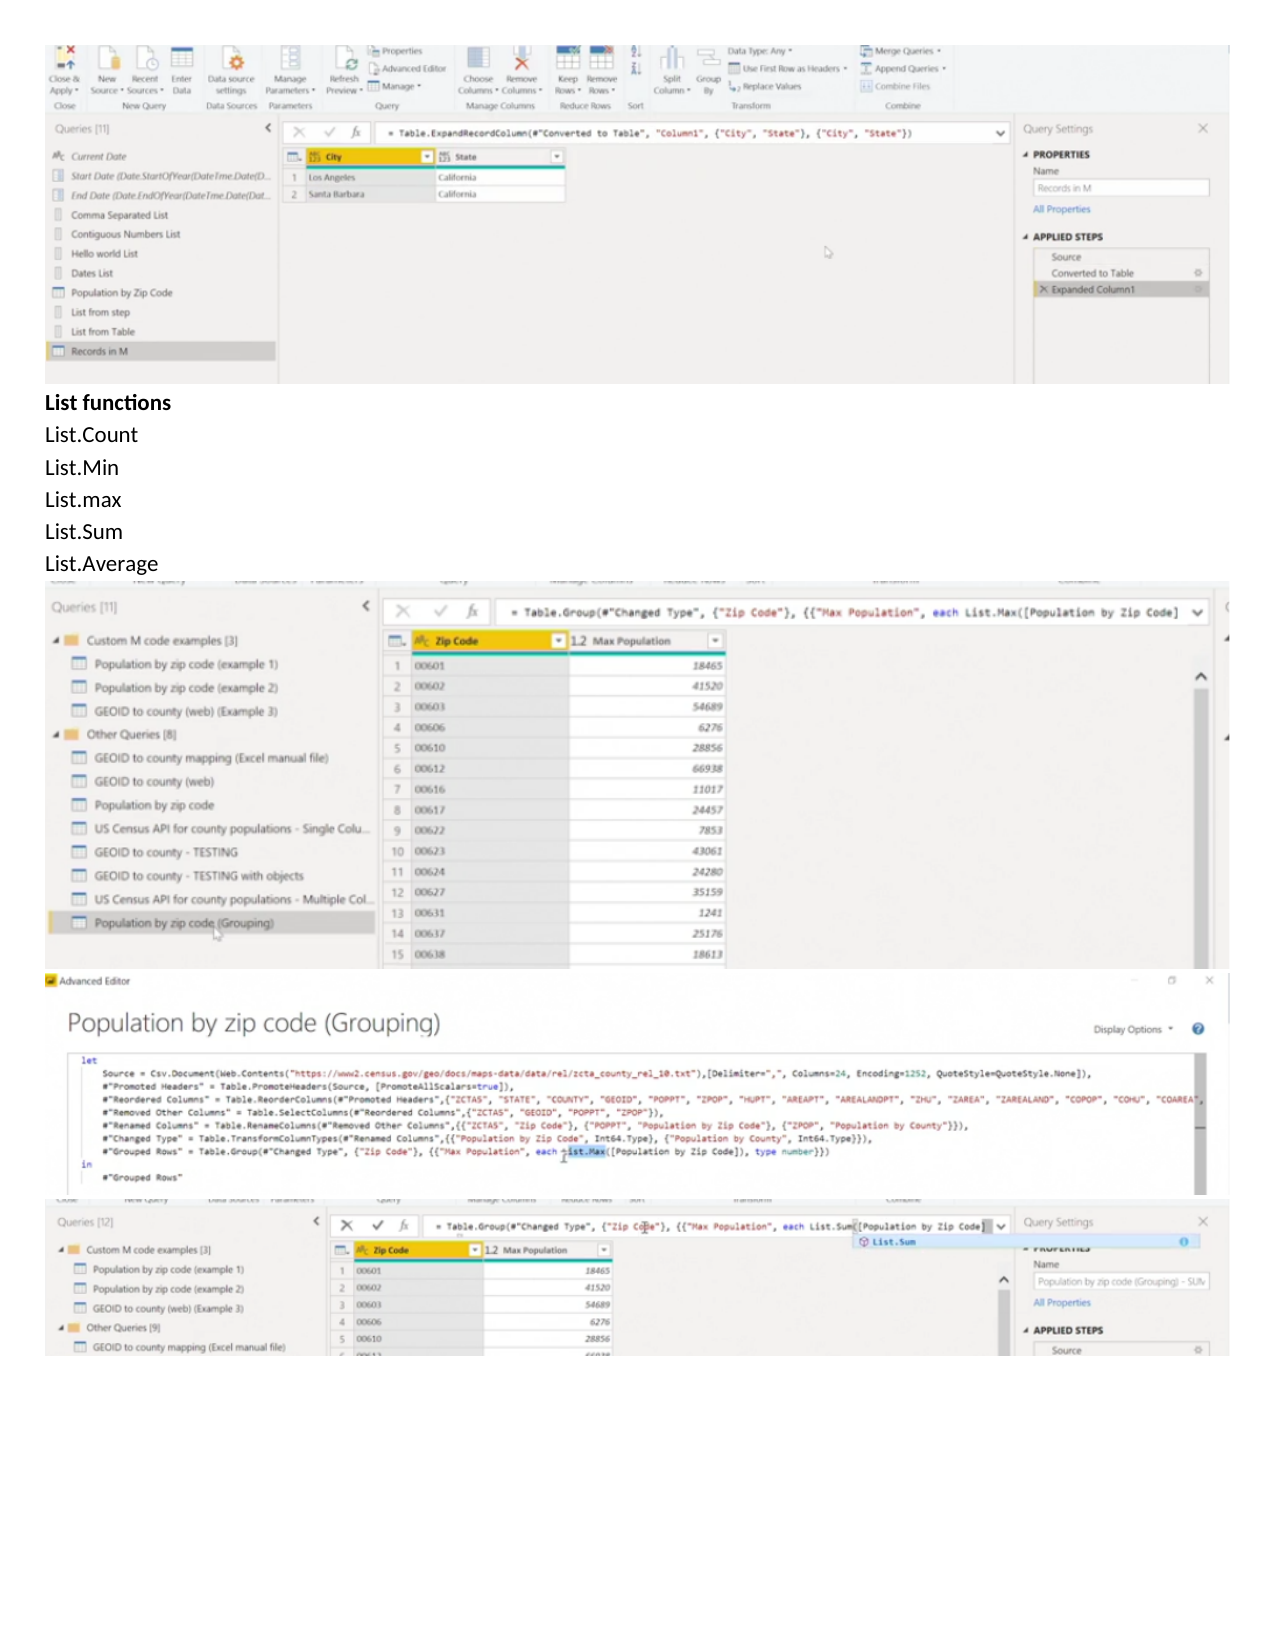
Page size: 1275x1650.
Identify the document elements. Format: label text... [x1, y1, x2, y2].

picture [45, 45, 1230, 384]
text List.Count [45, 420, 1230, 448]
text List.Sum [45, 517, 1230, 545]
text List functions [45, 388, 1230, 416]
text List.Min [45, 453, 1230, 481]
text List.Average [45, 549, 1230, 577]
picture [45, 581, 1230, 969]
picture [45, 1199, 1230, 1356]
picture [45, 973, 1230, 1195]
text List.max [45, 485, 1230, 513]
